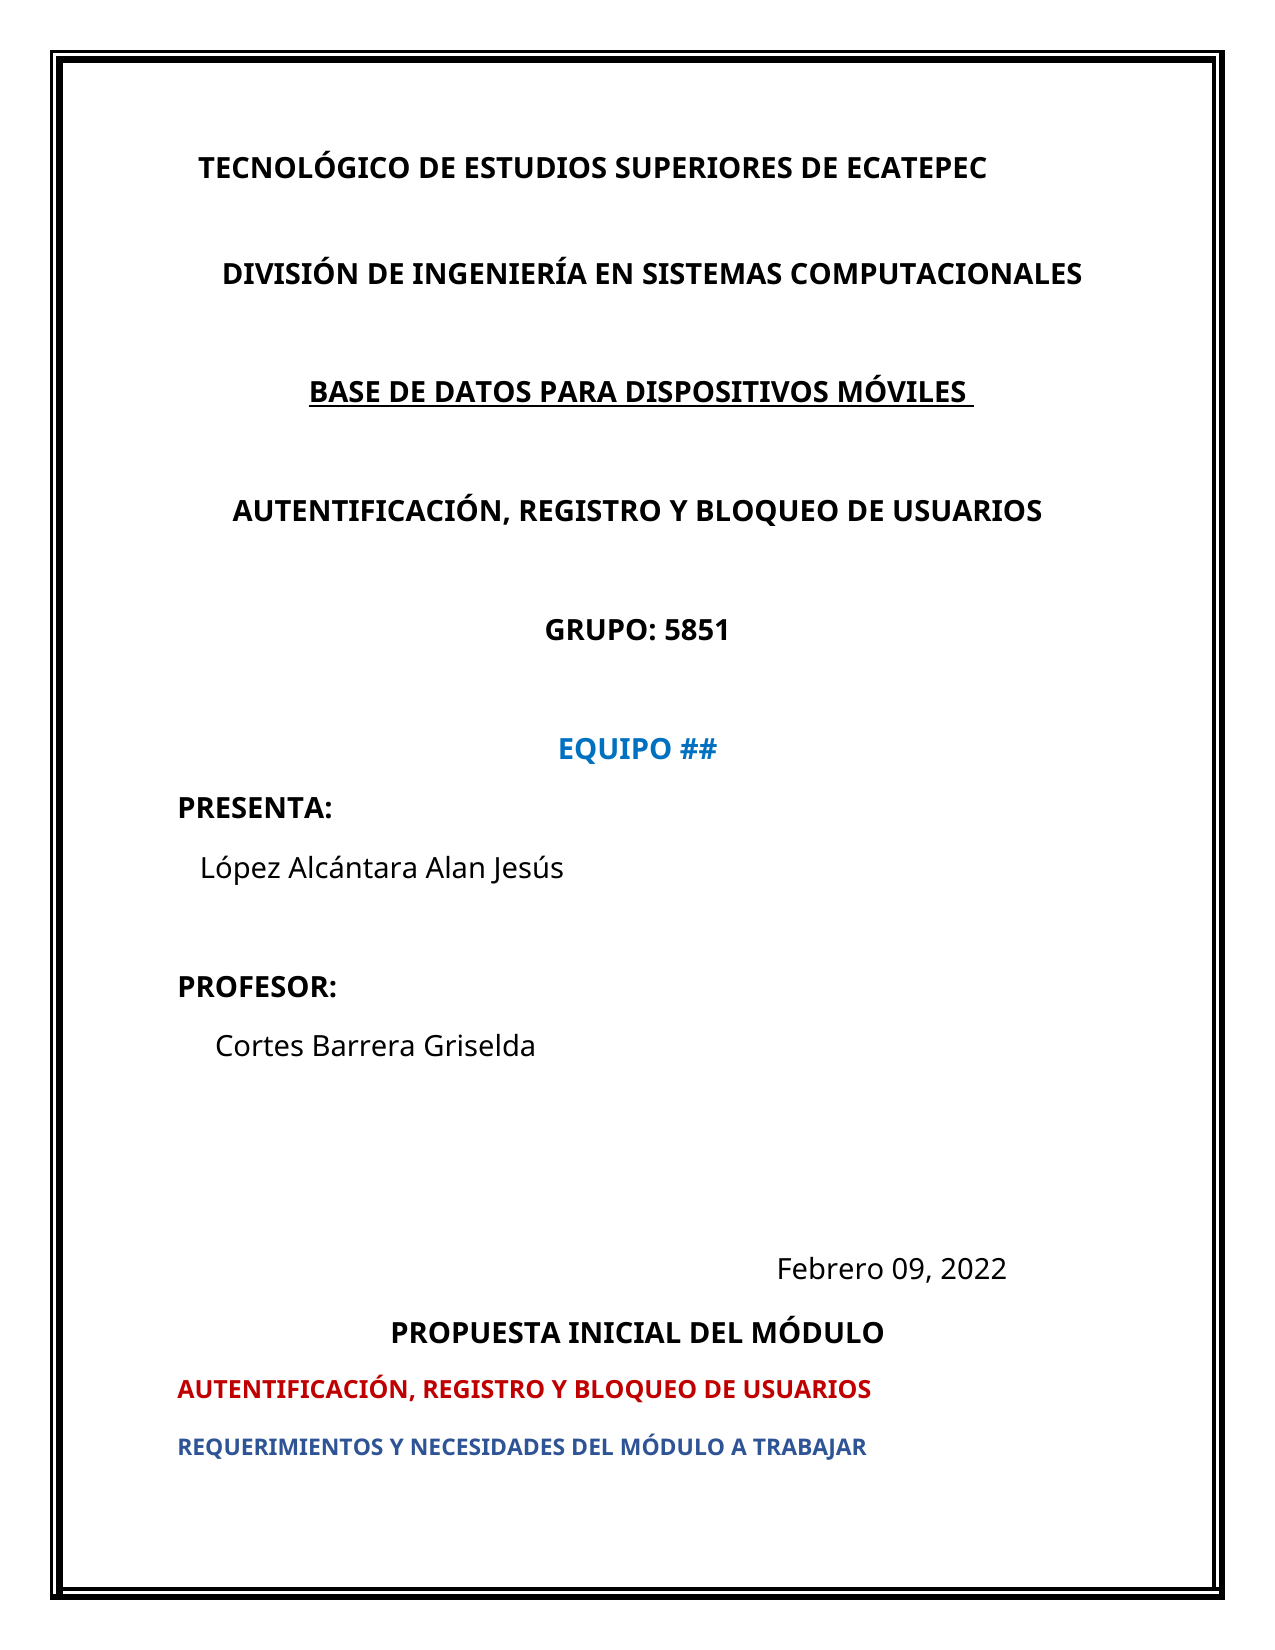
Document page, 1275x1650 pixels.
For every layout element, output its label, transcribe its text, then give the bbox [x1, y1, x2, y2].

text PROFESOR: [177, 966, 1098, 1006]
text PROPUESTA INICIAL DEL MÓDULO [177, 1313, 1098, 1352]
text Cortes Barrera Griselda [177, 1025, 1098, 1065]
subtitle DIVISIÓN DE INGENIERÍA EN SISTEMAS COMPUTACIONALES [205, 253, 1099, 293]
text REQUERIMIENTOS Y NECESIDADES DEL MÓDULO A TRABAJAR [177, 1431, 1098, 1462]
text AUTENTIFICACIÓN, REGISTRO Y BLOQUEO DE USUARIOS [177, 490, 1098, 530]
text TECNOLÓGICO DE ESTUDIOS SUPERIORES DE ECATEPEC [177, 147, 1008, 187]
text Febrero 09, 2022 [177, 1248, 1007, 1288]
text AUTENTIFICACIÓN, REGISTRO Y BLOQUEO DE USUARIOS [177, 1372, 1007, 1406]
text López Alcántara Alan Jesús [177, 847, 1098, 887]
text BASE DE DATOS PARA DISPOSITIVOS MÓVILES [177, 371, 1098, 411]
text GRUPO: 5851 [177, 609, 1098, 649]
text EQUIPO ## [177, 728, 1098, 768]
text PRESENTA: [177, 788, 1099, 827]
